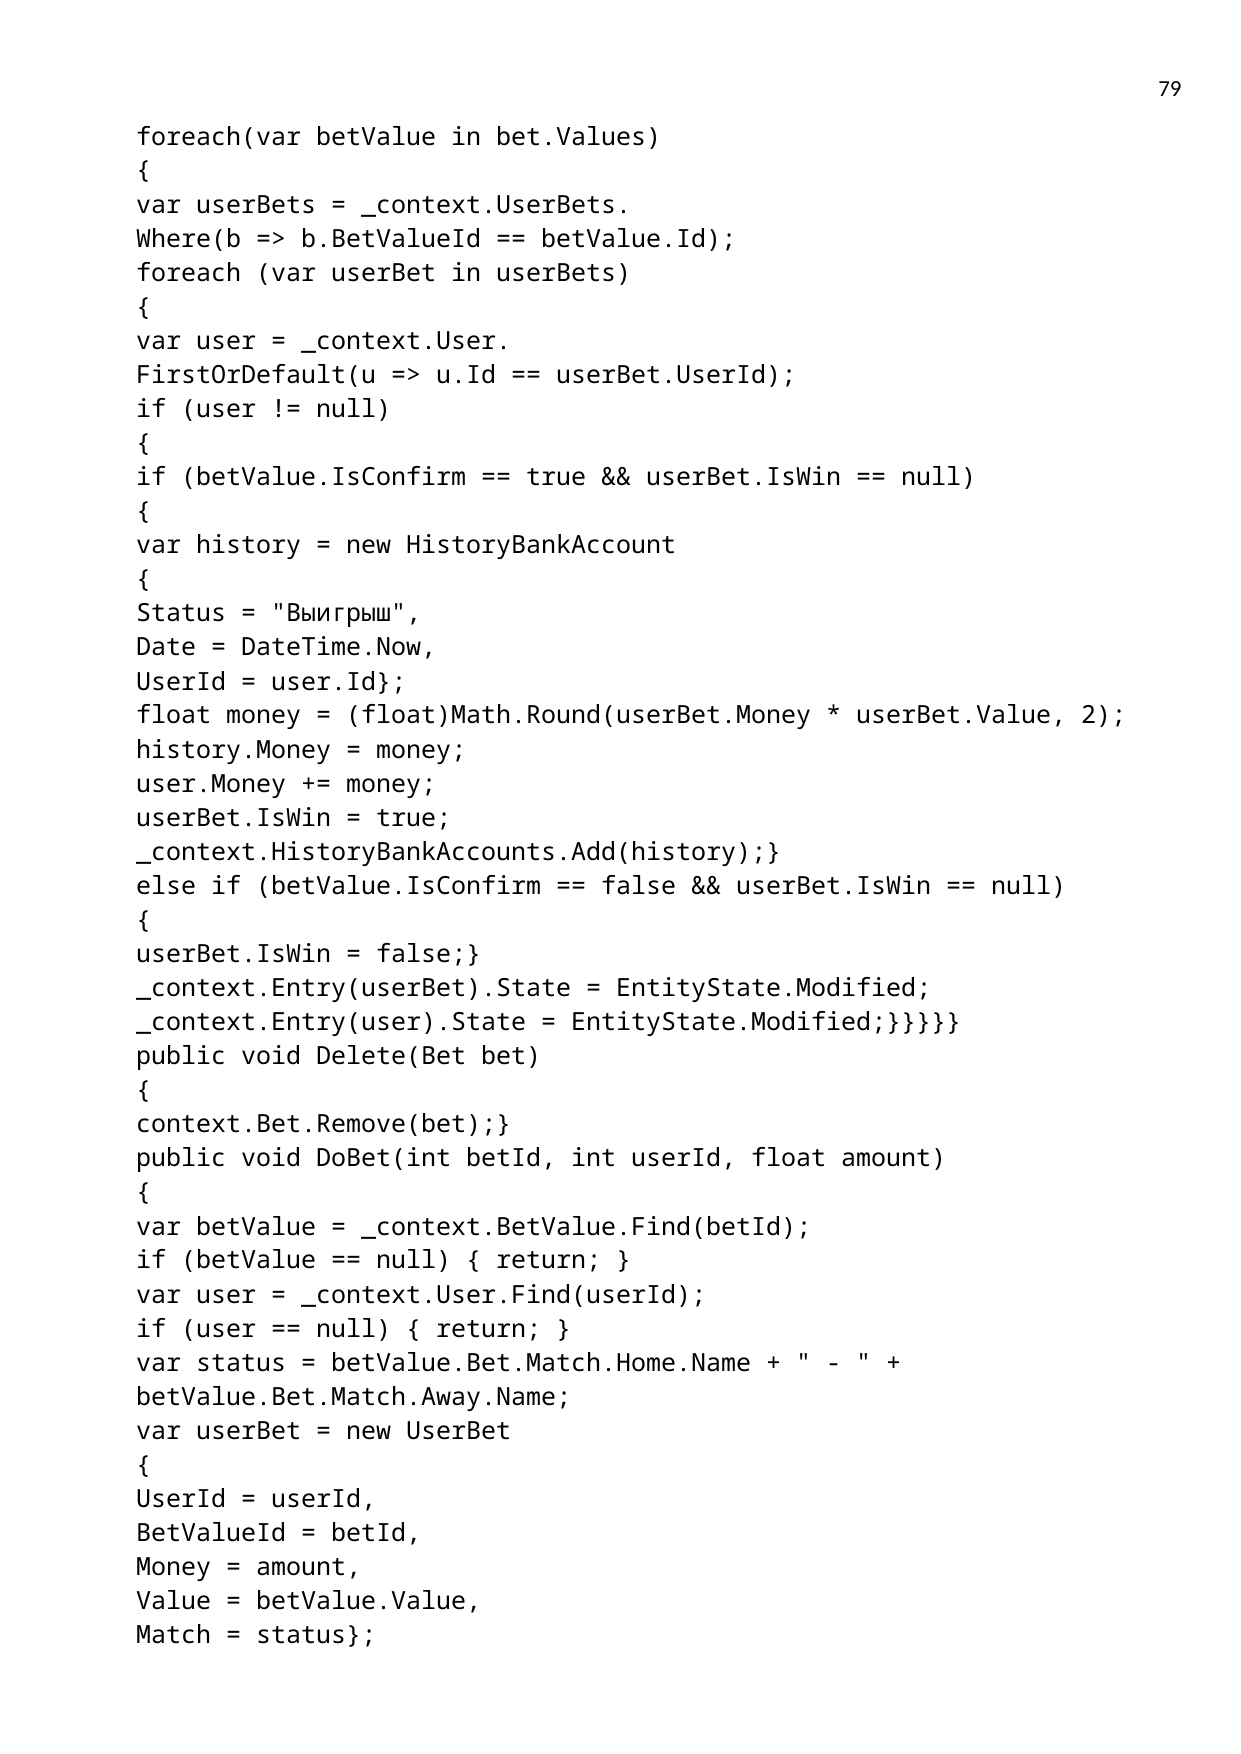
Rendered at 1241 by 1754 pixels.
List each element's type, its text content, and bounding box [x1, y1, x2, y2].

text context.Bet.Remove(bet);} [136, 1106, 1181, 1140]
text var user = _context.User. [136, 322, 1181, 357]
text { [136, 152, 1181, 186]
text var userBets = _context.UserBets. [136, 186, 1181, 220]
text Date = DateTime.Now, [136, 629, 1181, 663]
text var user = _context.User.Find(userId); [136, 1276, 1181, 1310]
text user.Money += money; [136, 765, 1181, 799]
text { [136, 493, 1181, 527]
text if (betValue.IsConfirm == true && userBet.IsWin == null) [136, 459, 1181, 493]
text foreach (var userBet in userBets) [136, 254, 1181, 288]
text else if (betValue.IsConfirm == false && userBet.IsWin == null) [136, 867, 1181, 902]
text var userBet = new UserBet [136, 1412, 1181, 1447]
text UserId = userId, [136, 1481, 1181, 1515]
text { [136, 1447, 1181, 1481]
text { [136, 425, 1181, 459]
text float money = (float)Math.Round(userBet.Money * userBet.Value, 2); [136, 697, 1181, 731]
text Money = amount, [136, 1549, 1181, 1583]
text FirstOrDefault(u => u.Id == userBet.UserId); [136, 357, 1181, 391]
text public void DoBet(int betId, int userId, float amount) [136, 1140, 1181, 1174]
text var history = new HistoryBankAccount [136, 527, 1181, 561]
text _context.Entry(user).State = EntityState.Modified;}}}}} [136, 1004, 1181, 1038]
text Match = status}; [136, 1617, 1181, 1651]
text var status = betValue.Bet.Match.Home.Name + " - " + [136, 1344, 1181, 1378]
text var betValue = _context.BetValue.Find(betId); [136, 1208, 1181, 1242]
text foreach(var betValue in bet.Values) [136, 118, 1181, 152]
text if (user != null) [136, 391, 1181, 425]
text UserId = user.Id}; [136, 663, 1181, 697]
text { [136, 902, 1181, 936]
text { [136, 288, 1181, 322]
text public void Delete(Bet bet) [136, 1038, 1181, 1072]
text Value = betValue.Value, [136, 1583, 1181, 1617]
text betValue.Bet.Match.Away.Name; [136, 1378, 1181, 1412]
text if (betValue == null) { return; } [136, 1242, 1181, 1276]
text if (user == null) { return; } [136, 1310, 1181, 1344]
text { [136, 1072, 1181, 1106]
text userBet.IsWin = true; [136, 799, 1181, 833]
text _context.HistoryBankAccounts.Add(history);} [136, 833, 1181, 867]
text history.Money = money; [136, 731, 1181, 765]
text Status = "Выигрыш", [136, 595, 1181, 629]
text Where(b => b.BetValueId == betValue.Id); [136, 220, 1181, 254]
text _context.Entry(userBet).State = EntityState.Modified; [136, 970, 1181, 1004]
text { [136, 1174, 1181, 1208]
text { [136, 561, 1181, 595]
text BetValueId = betId, [136, 1515, 1181, 1549]
text userBet.IsWin = false;} [136, 936, 1181, 970]
